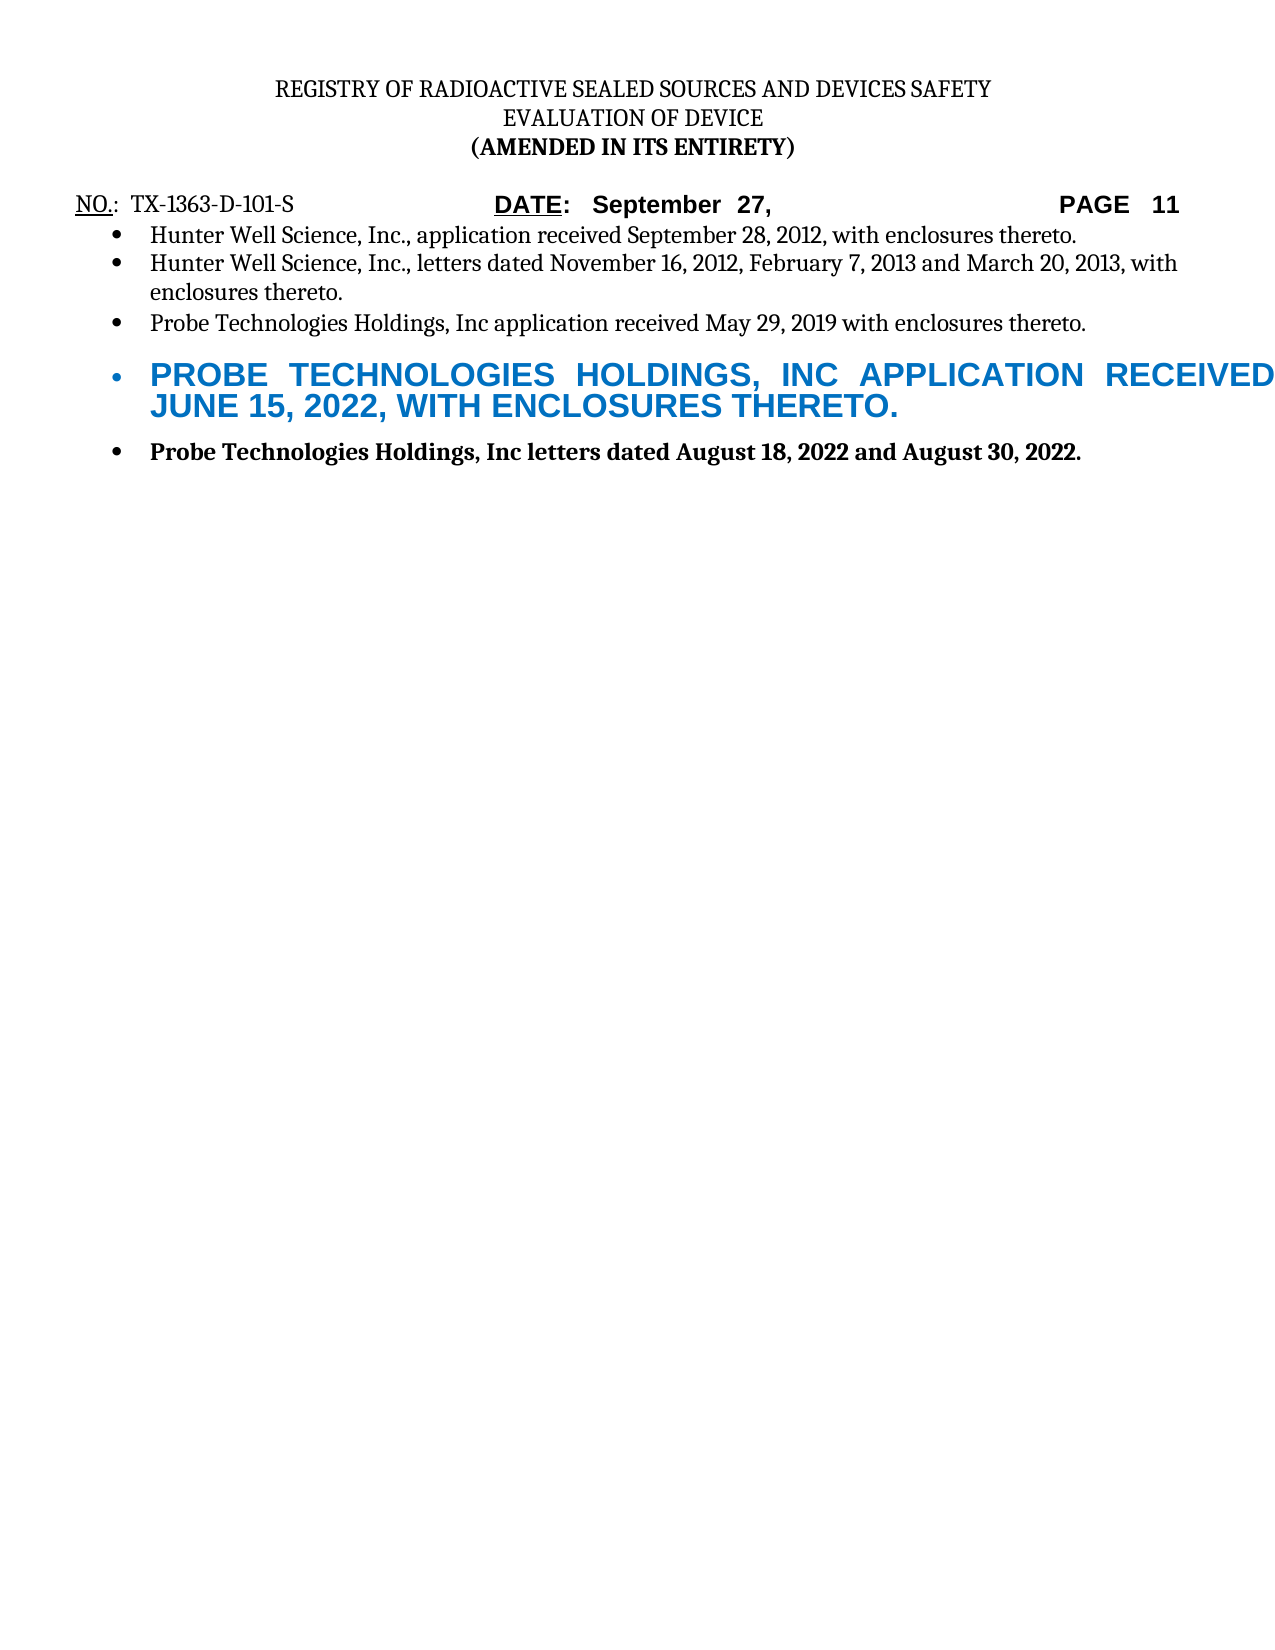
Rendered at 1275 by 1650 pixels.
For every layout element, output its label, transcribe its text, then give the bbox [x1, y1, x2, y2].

list Probe Technologies Holdings, Inc letters dated August 18, 2022 and August 30, 2022. [112, 436, 1275, 466]
list Probe Technologies Holdings, Inc application received May 29, 2019 with enclosures thereto. [112, 307, 1275, 337]
subtitle Probe Technologies Holdings, Inc application received June 15, 2022, with enclosures thereto. [112, 362, 1275, 423]
list Hunter Well Science, Inc., letters dated November 16, 2012, February 7, 2013 and March 20, 2013, with enclosures thereto. [112, 249, 1197, 307]
list Hunter Well Science, Inc., application received September 28, 2012, with enclosures thereto. [112, 219, 1275, 249]
